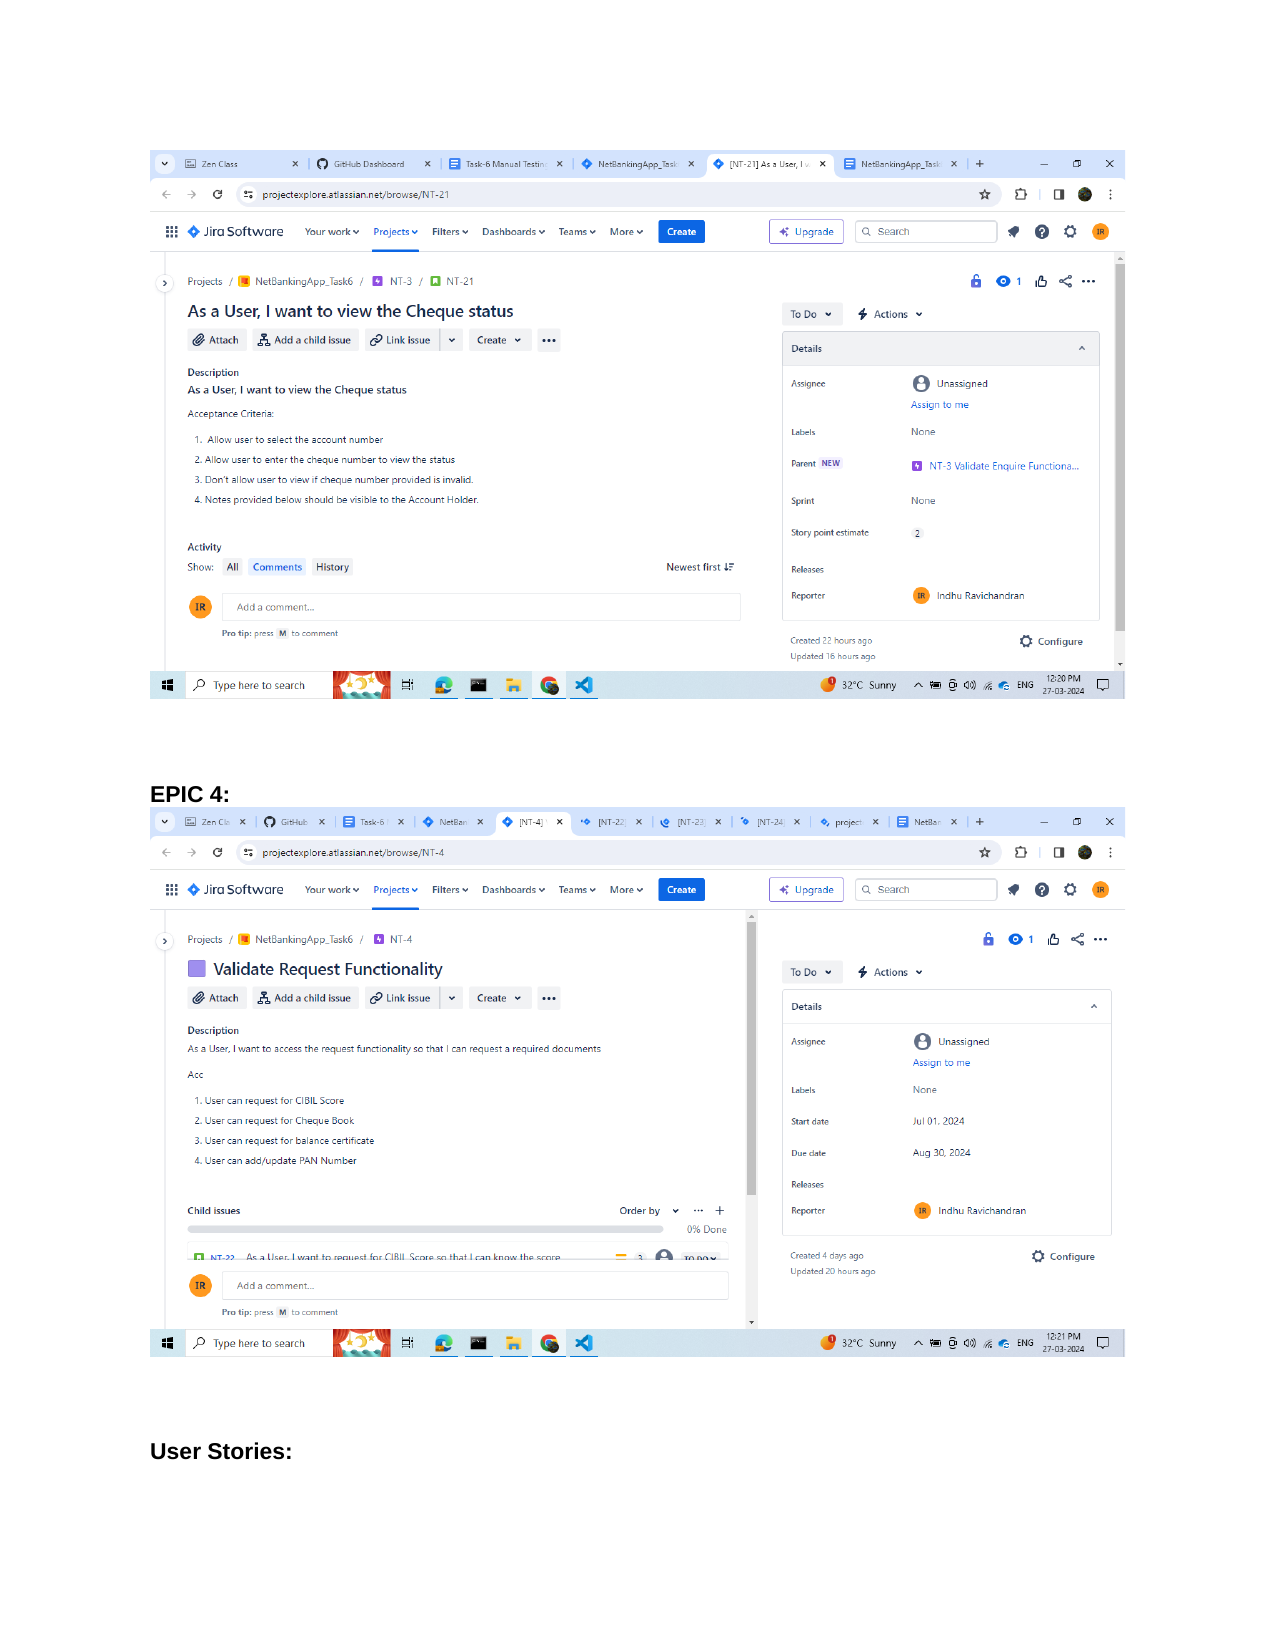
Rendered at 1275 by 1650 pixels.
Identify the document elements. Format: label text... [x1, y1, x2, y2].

text EPIC 4: [150, 781, 1125, 807]
picture [150, 150, 1125, 699]
text User Stories: [150, 1438, 1125, 1464]
picture [150, 807, 1125, 1357]
